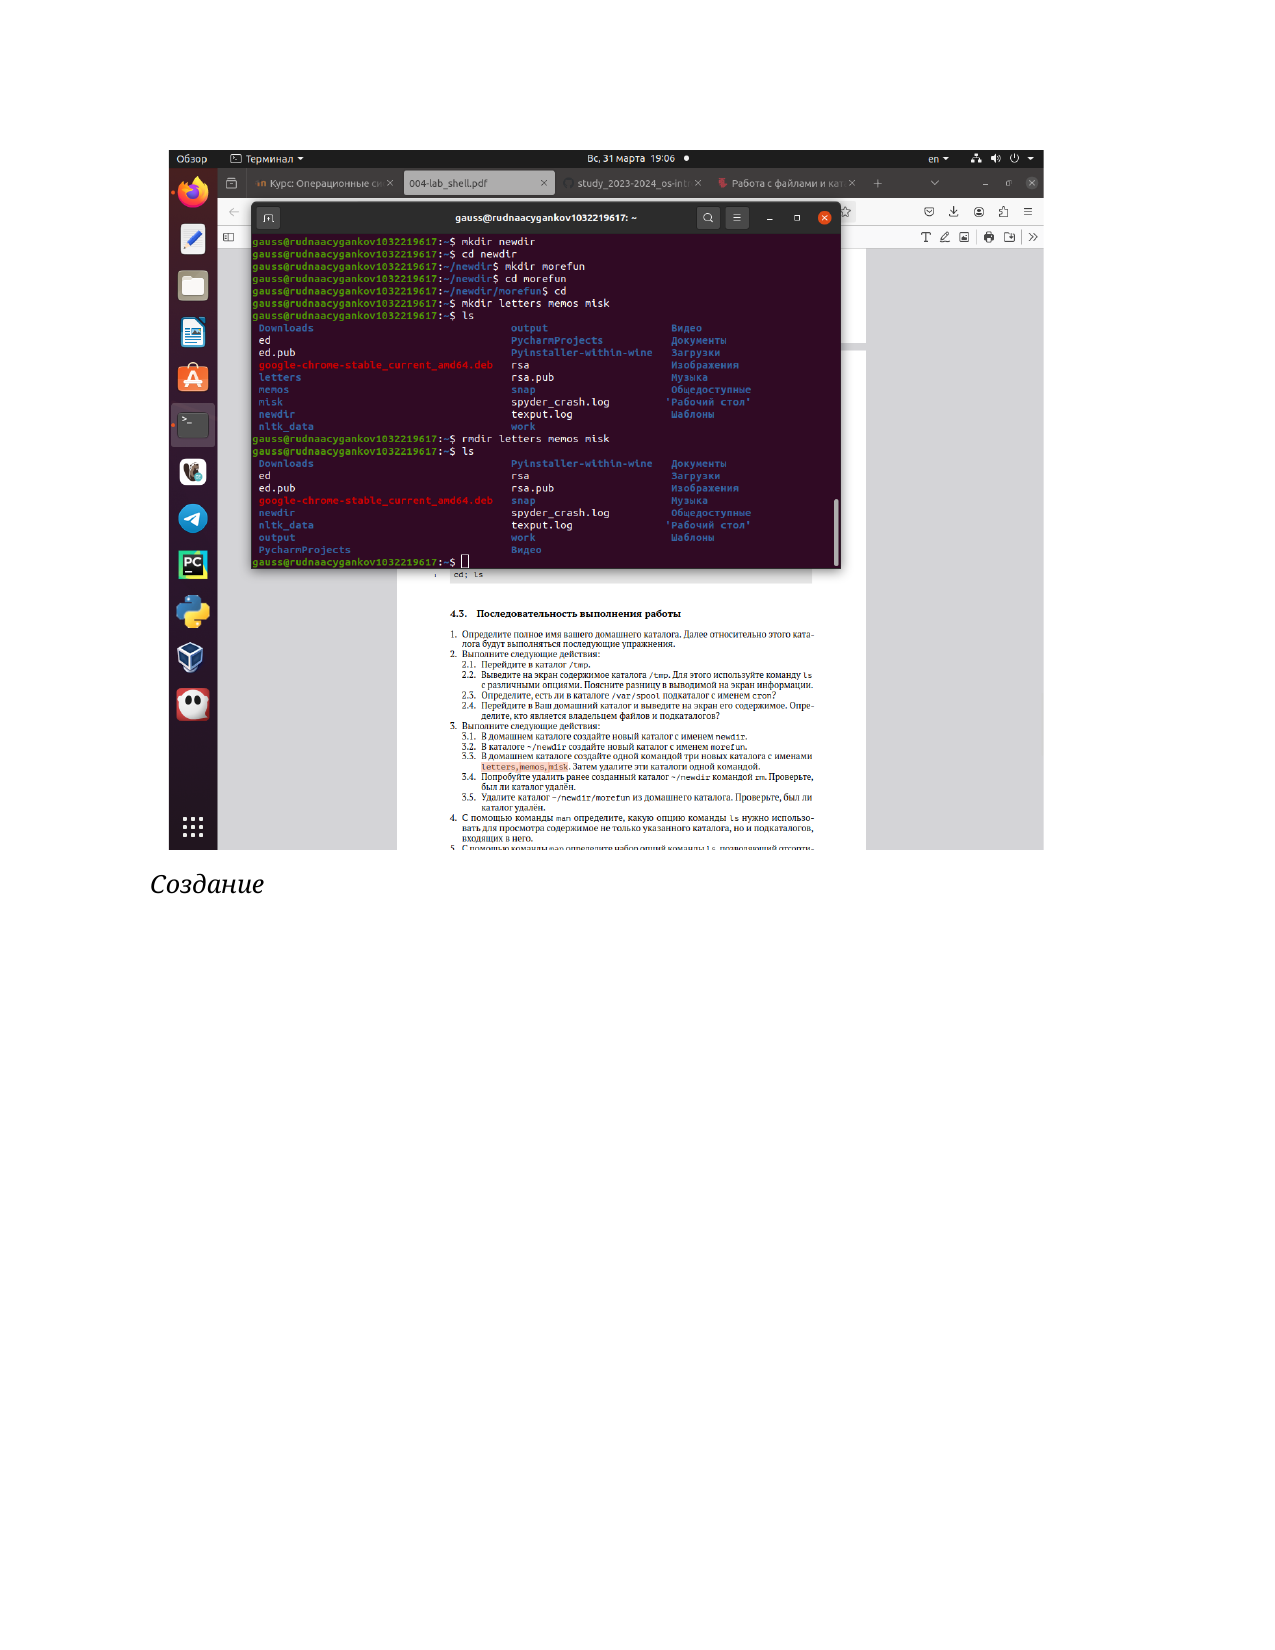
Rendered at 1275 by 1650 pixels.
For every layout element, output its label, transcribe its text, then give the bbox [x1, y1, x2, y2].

text Создание [150, 871, 1125, 899]
picture [168, 150, 1044, 850]
